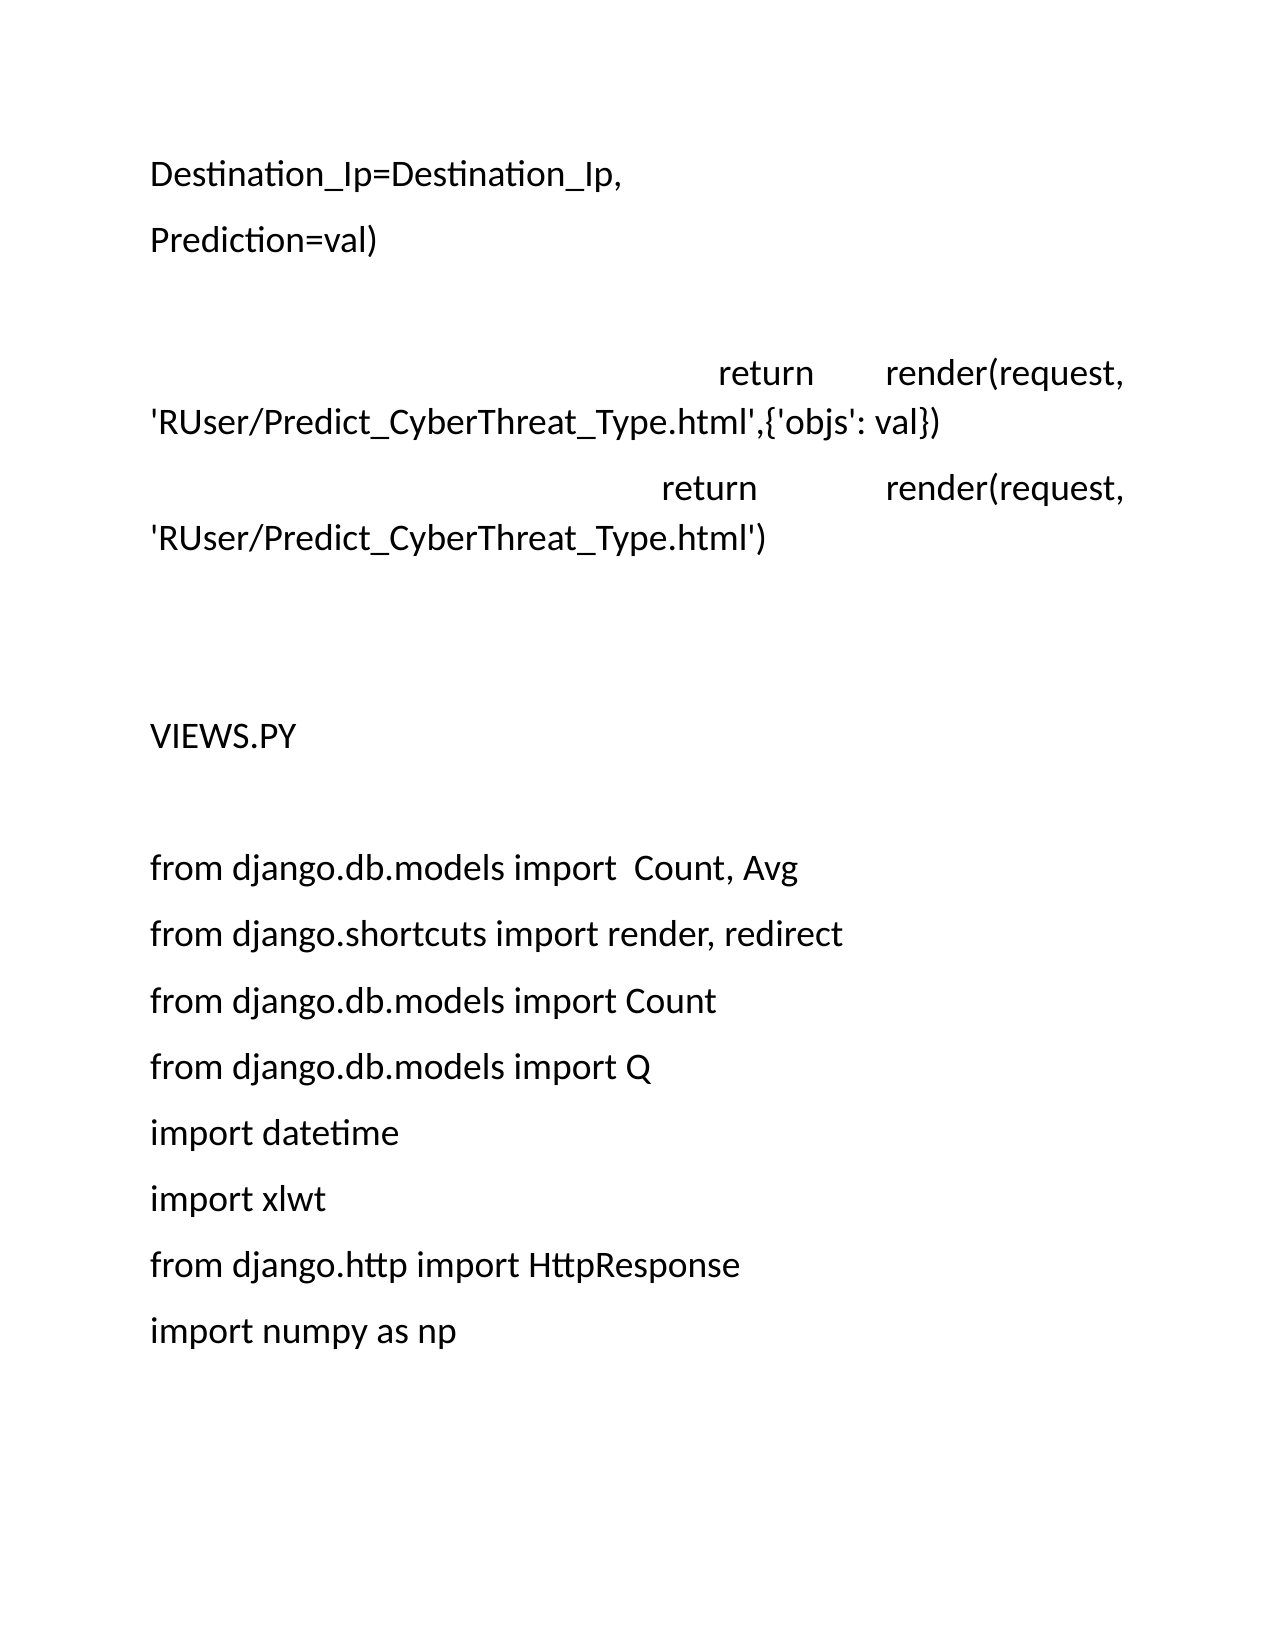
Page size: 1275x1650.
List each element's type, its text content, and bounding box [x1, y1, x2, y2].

text return render(request, 'RUser/Predict_CyberThreat_Type.html') [150, 464, 1125, 559]
text from django.db.models import Q [150, 1043, 1125, 1088]
text from django.db.models import Count, Avg [150, 844, 1125, 890]
text import datetime [150, 1109, 1125, 1155]
text Prediction=val) [150, 216, 1125, 262]
text VIEWS.PY [150, 712, 1125, 758]
text from django.db.models import Count [150, 977, 1125, 1022]
text from django.http import HttpResponse [150, 1241, 1125, 1287]
text Destination_Ip=Destination_Ip, [150, 150, 1125, 196]
text return render(request, 'RUser/Predict_CyberThreat_Type.html',{'objs': val}) [150, 348, 1125, 444]
text import xlwt [150, 1175, 1125, 1221]
text from django.shortcuts import render, redirect [150, 910, 1125, 956]
text import numpy as np [150, 1307, 1125, 1353]
